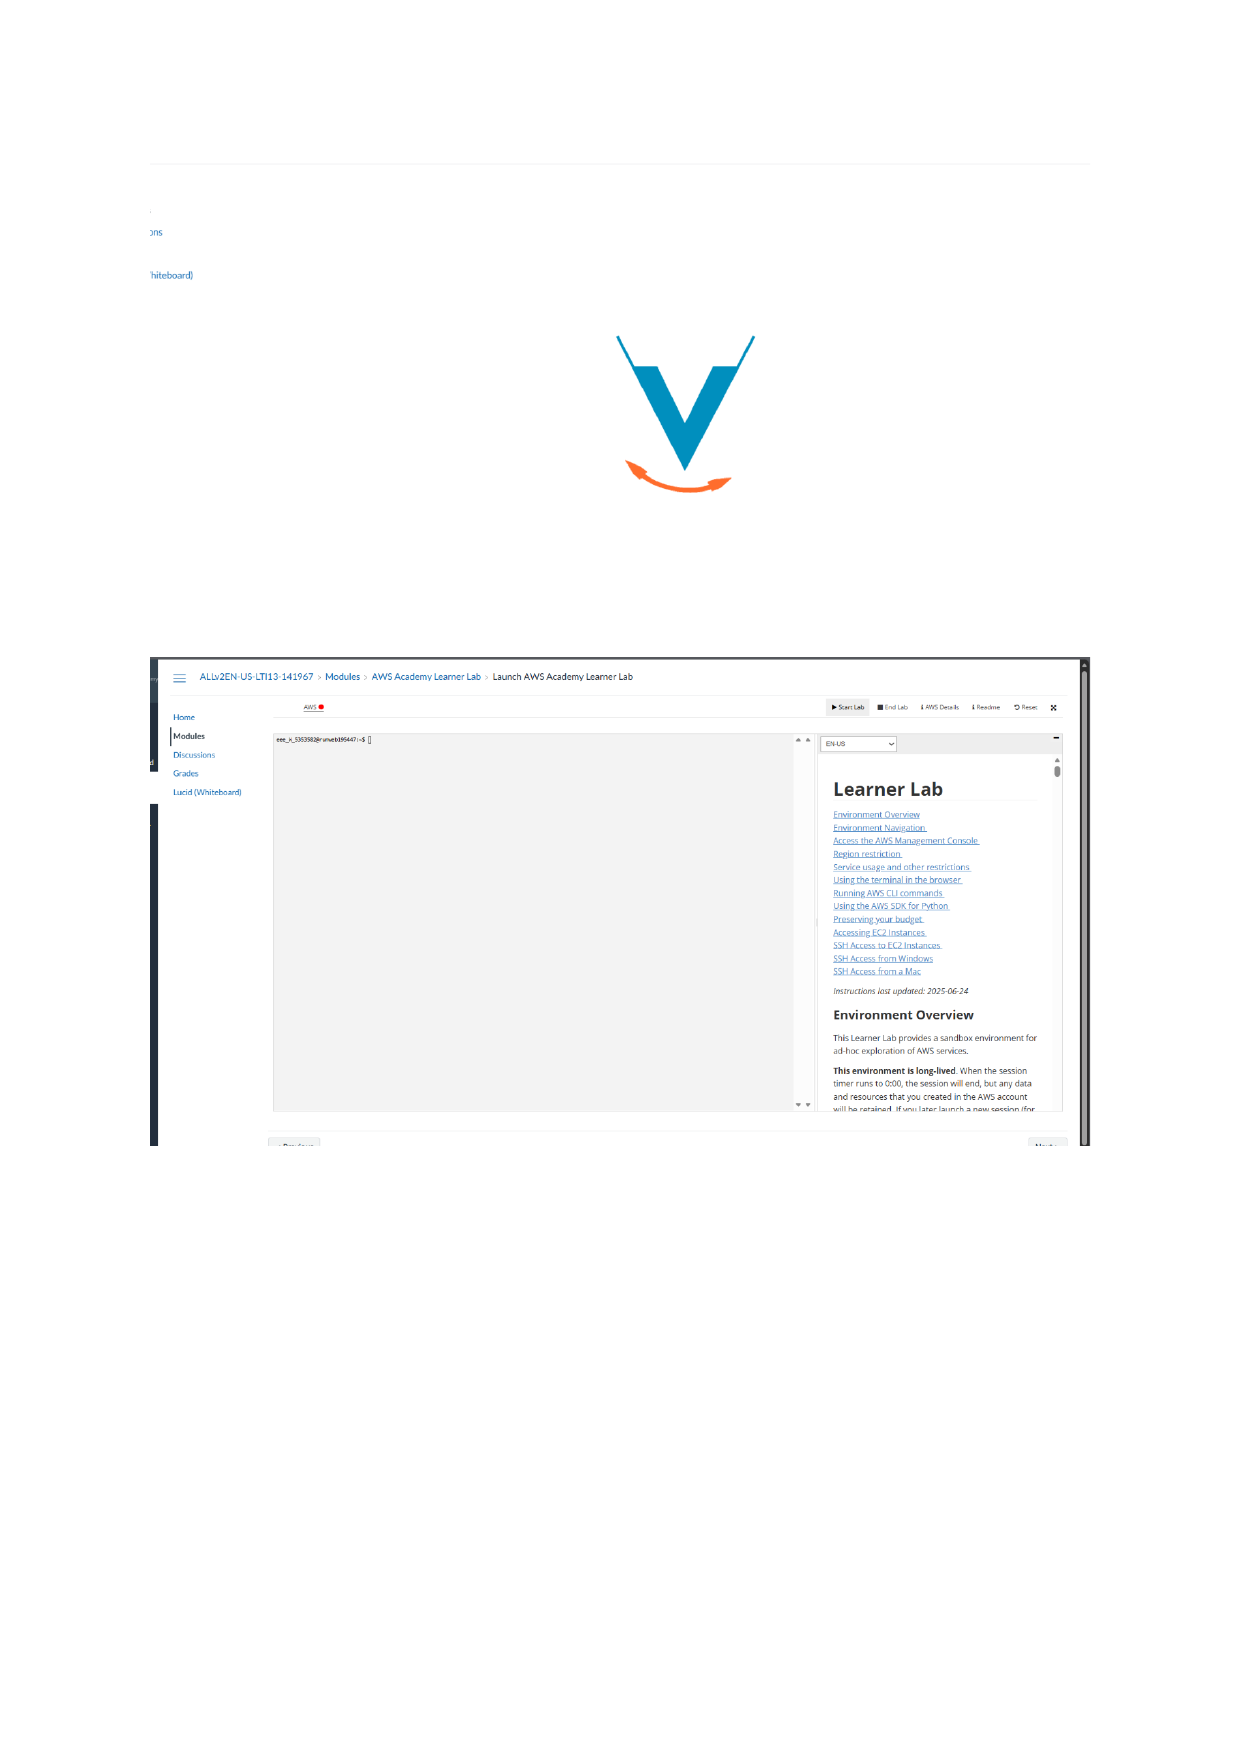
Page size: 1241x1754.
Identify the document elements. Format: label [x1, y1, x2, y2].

picture [150, 150, 1091, 656]
picture [150, 657, 1091, 1146]
